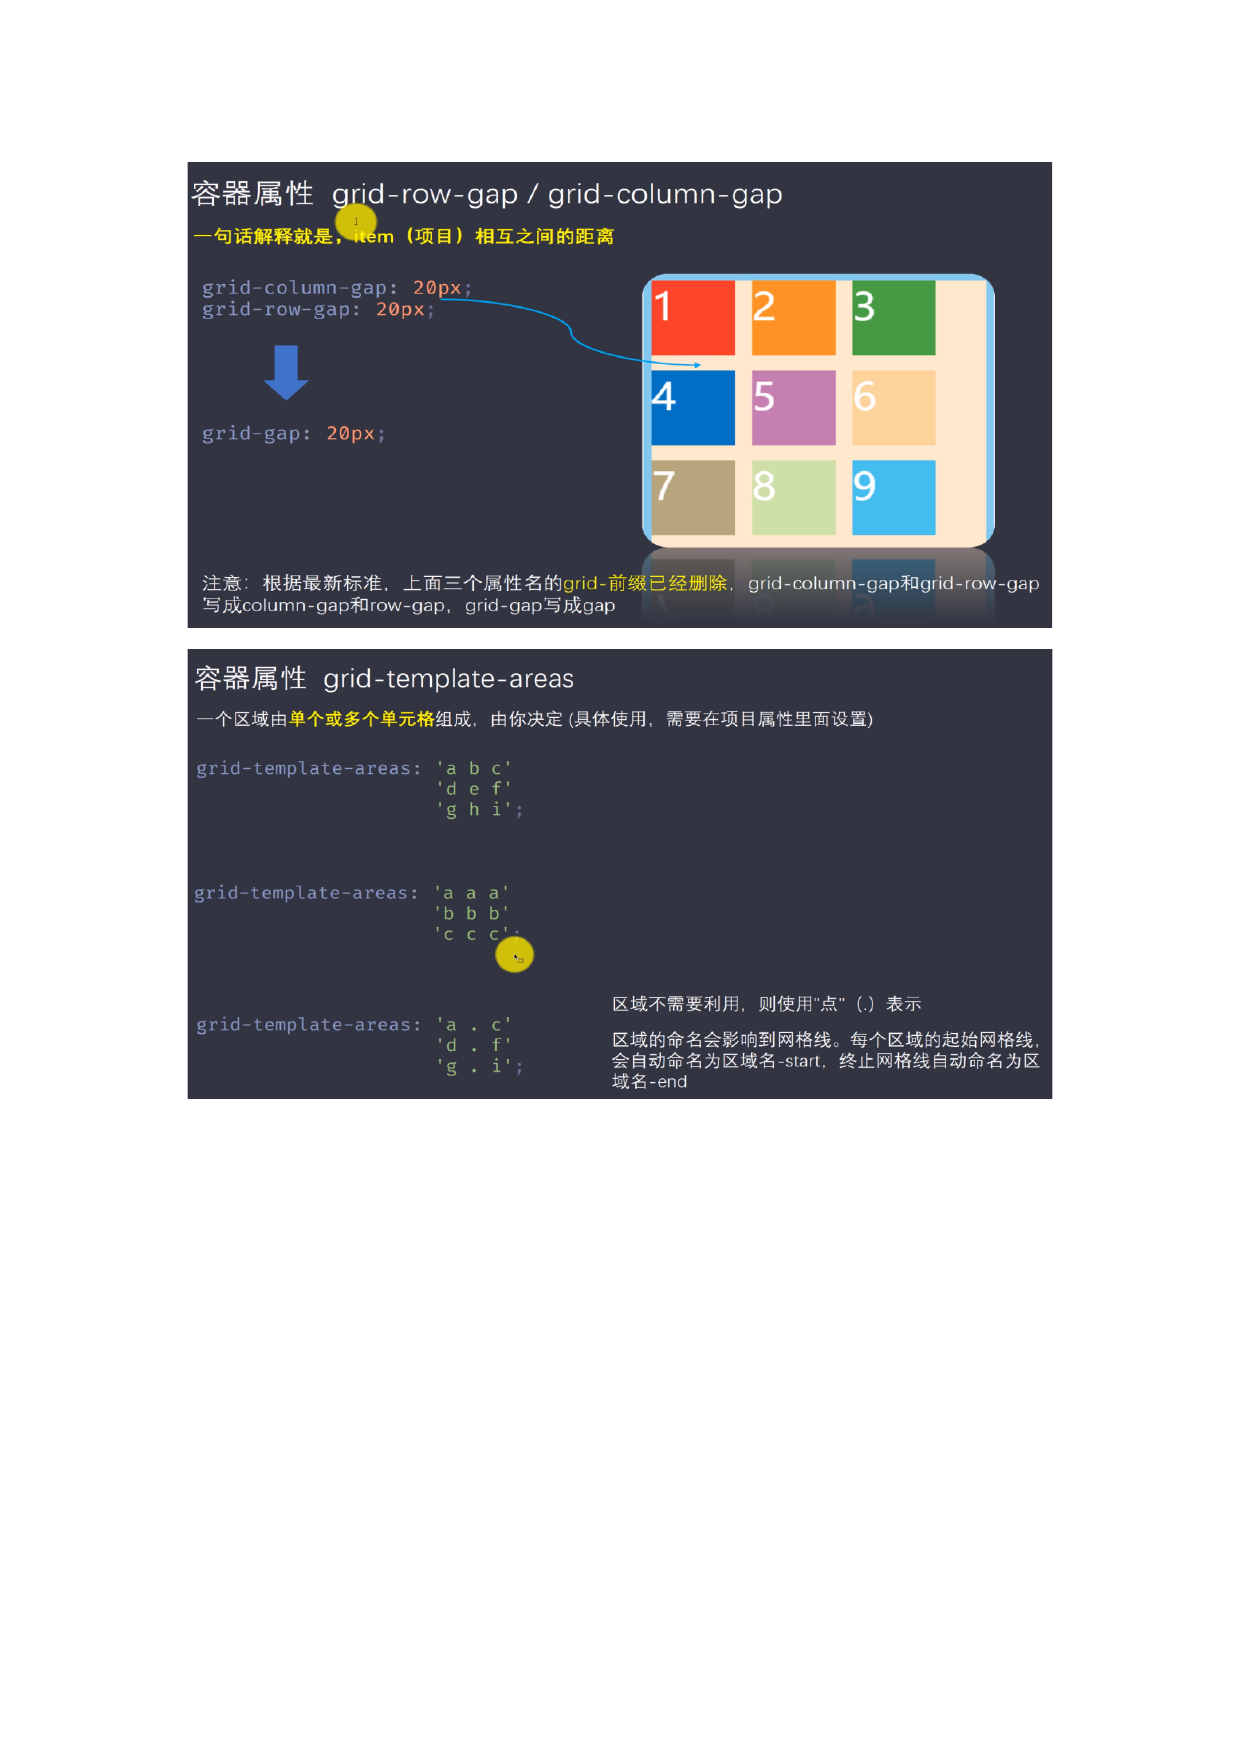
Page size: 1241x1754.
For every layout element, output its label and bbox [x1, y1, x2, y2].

picture [187, 649, 1053, 1099]
picture [187, 162, 1053, 628]
